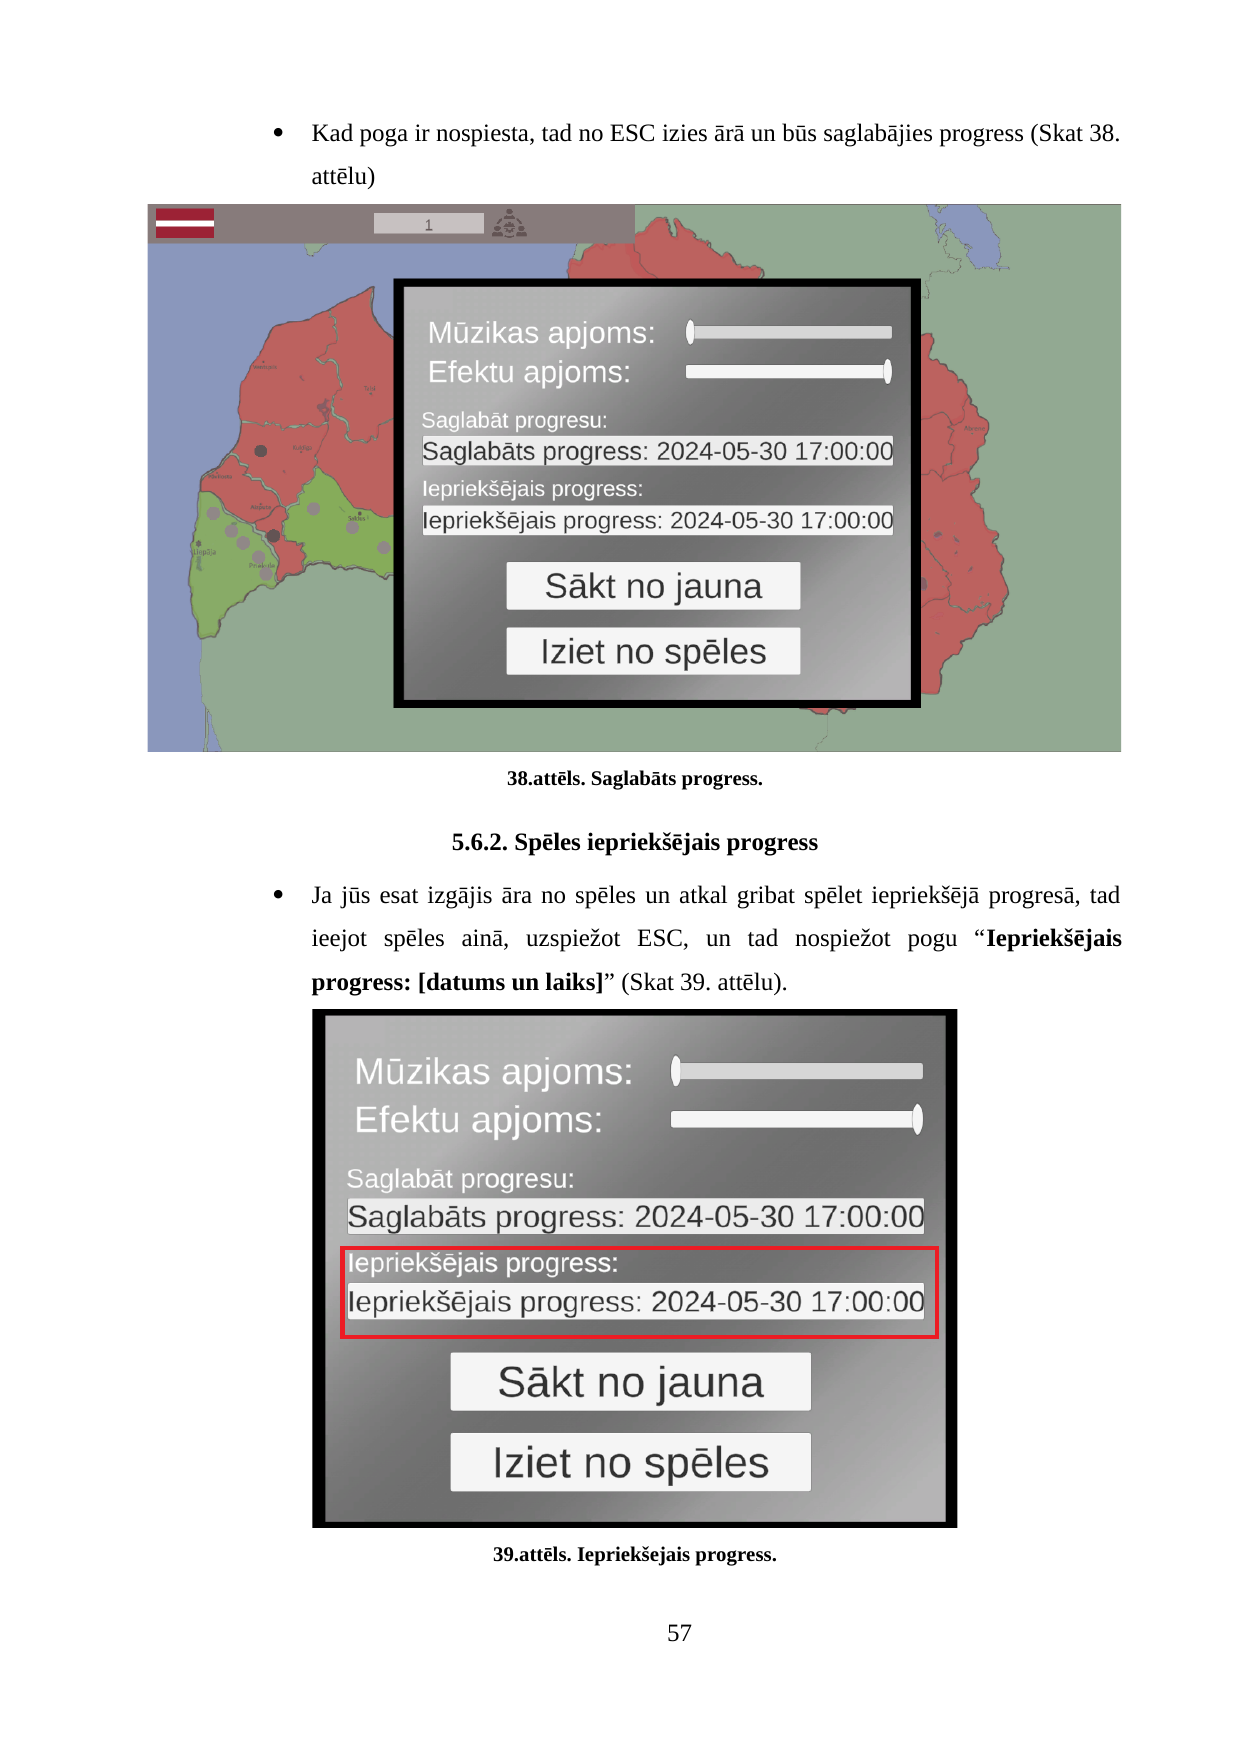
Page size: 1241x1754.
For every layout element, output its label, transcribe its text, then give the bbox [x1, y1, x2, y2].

picture [147, 204, 1122, 752]
text 38.attēls. Saglabāts progress. [148, 766, 1122, 790]
list Kad poga ir nospiesta, tad no ESC izies ārā un būs saglabājies progress (Skat 38. attēlu) [274, 118, 1122, 190]
list Ja jūs esat izgājis āra no spēles un atkal gribat spēlet iepriekšējā progresā, tad ieejot spēles ainā, uzspiežot ESC, un tad nospiežot pogu “Iepriekšējais progress: [datums un laiks]” (Skat 39. attēlu). [274, 880, 1122, 995]
text 39.attēls. Iepriekšejais progress. [148, 1542, 1122, 1566]
picture [312, 1009, 958, 1528]
subtitle 5.6.2. Spēles iepriekšējais progress [148, 827, 1122, 855]
